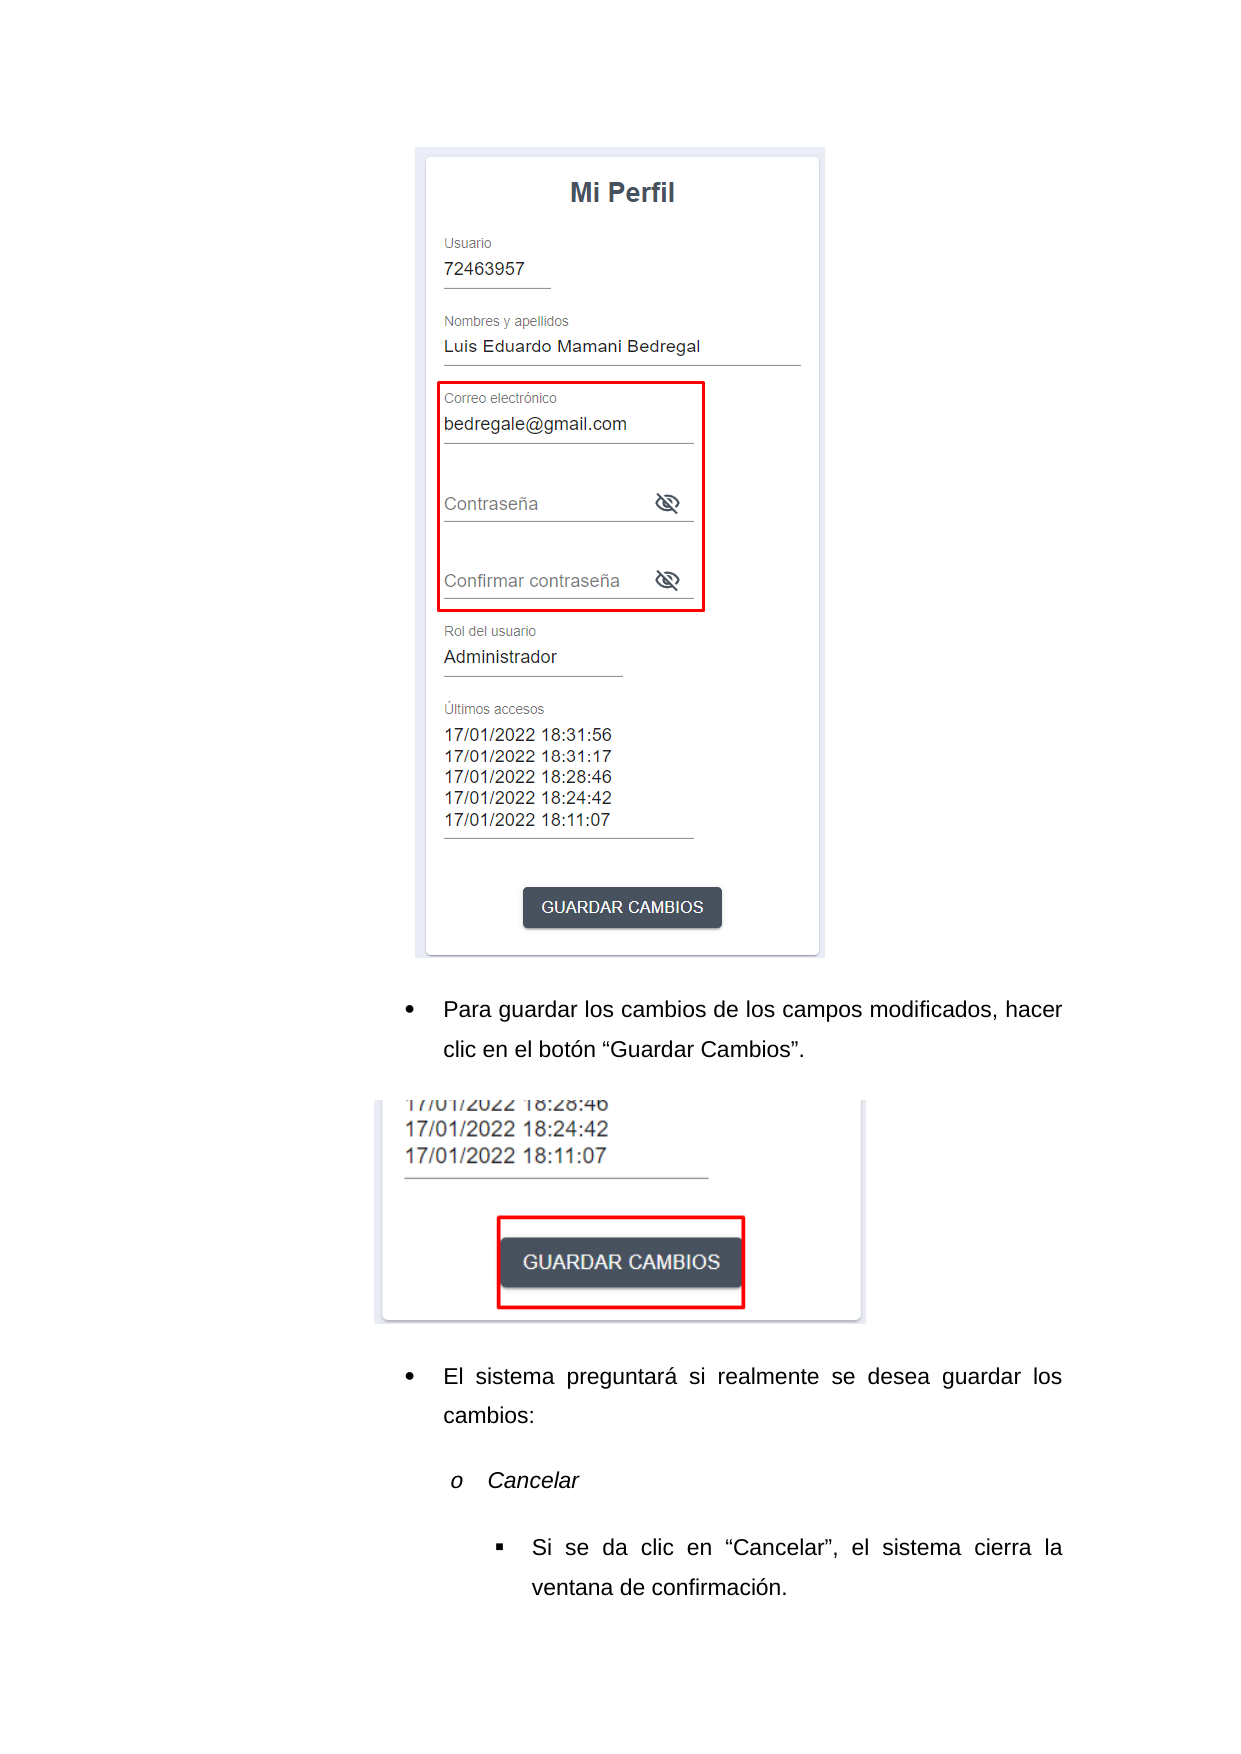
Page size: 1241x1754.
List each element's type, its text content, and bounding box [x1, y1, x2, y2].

list Cancelar [450, 1467, 1063, 1495]
picture [414, 147, 826, 958]
list Si se da clic en “Cancelar”, el sistema cierra la ventana de confirmación. [494, 1534, 1063, 1600]
list El sistema preguntará si realmente se desea guardar los cambios: [406, 1363, 1063, 1429]
list Para guardar los cambios de los campos modificados, hacer clic en el botón “Guardar Cambios”. [406, 996, 1063, 1062]
picture [374, 1100, 867, 1324]
